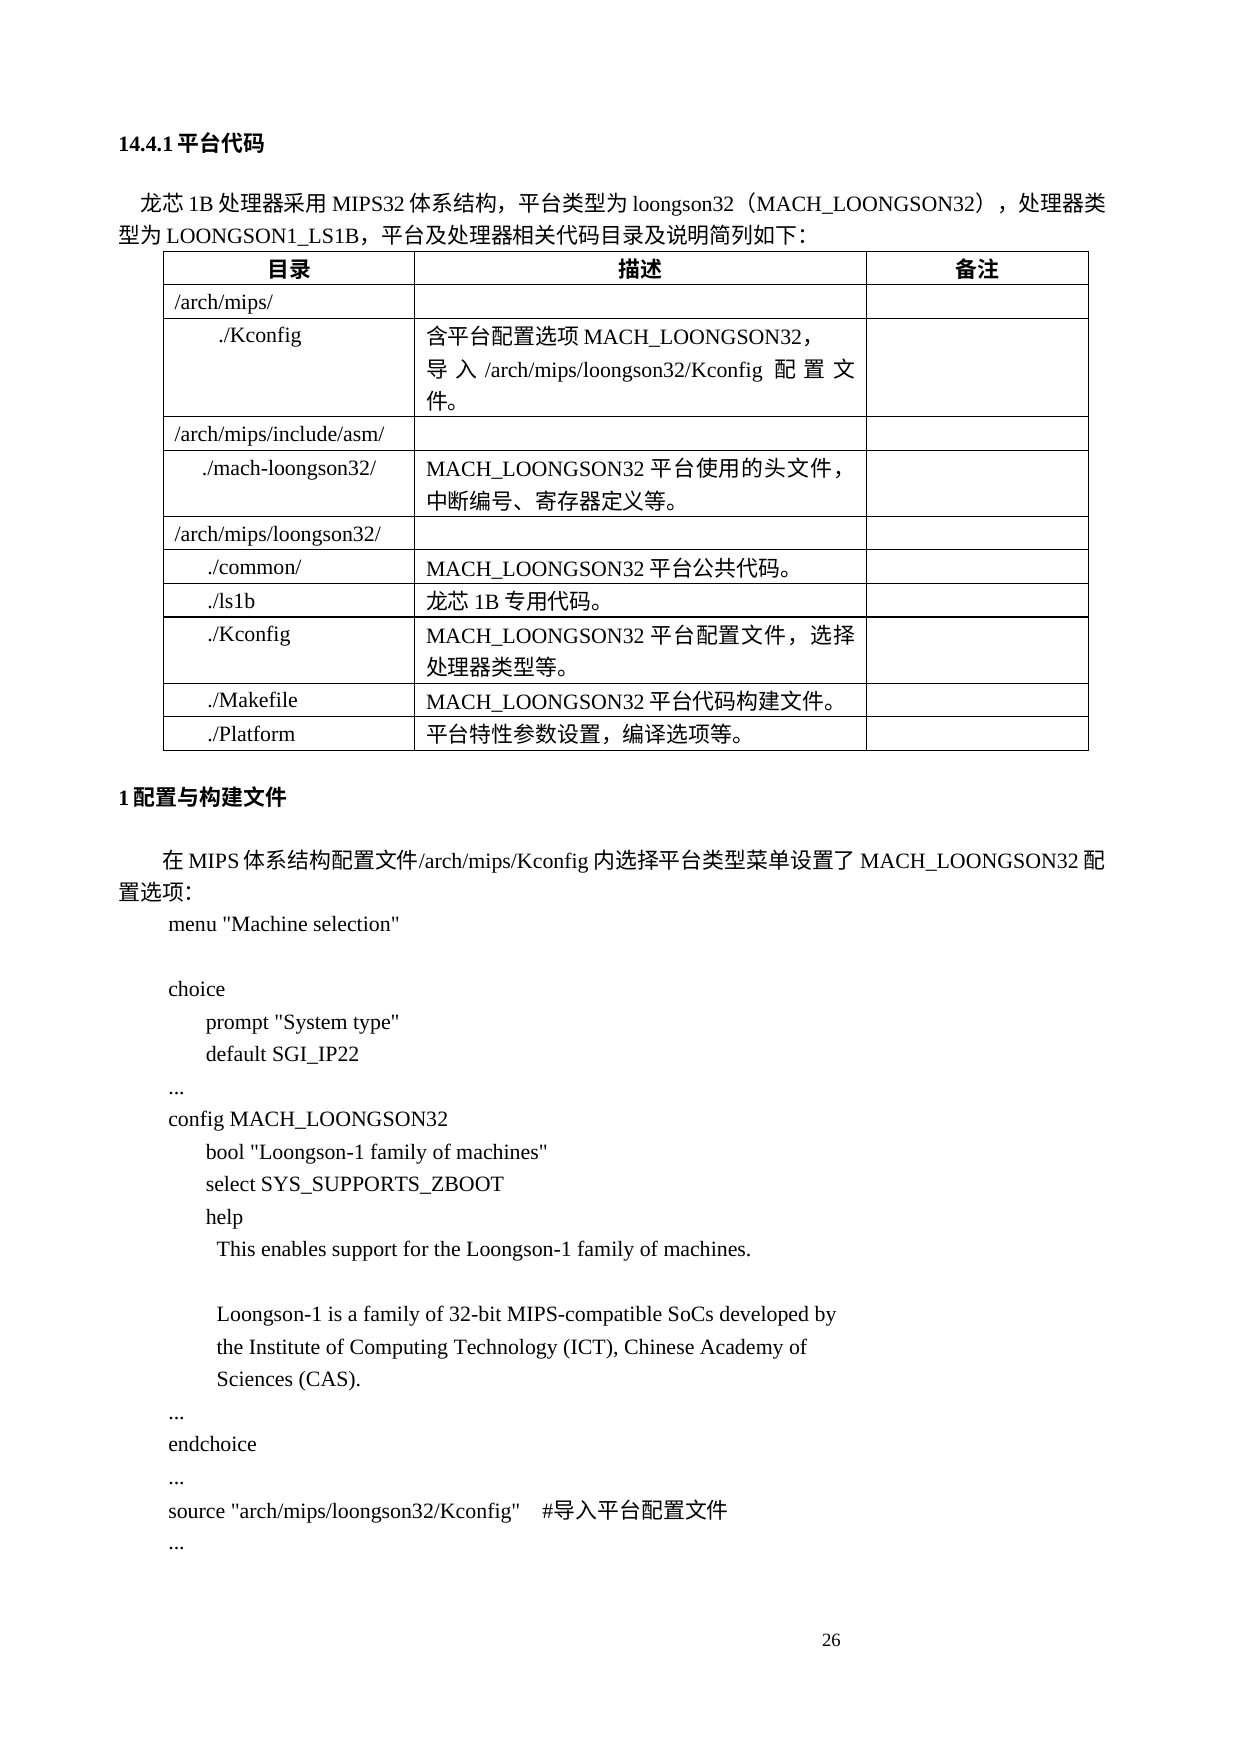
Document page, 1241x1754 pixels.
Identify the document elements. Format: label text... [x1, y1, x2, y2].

table_cell ./Kconfig [164, 319, 414, 416]
text ... [118, 1070, 1122, 1102]
table_cell [867, 285, 1088, 318]
table_cell ./ls1b [164, 584, 414, 616]
table_cell /arch/mips/include/asm/ [164, 417, 414, 450]
text Loongson-1 is a family of 32-bit MIPS-compatible SoCs developed by [118, 1297, 1122, 1330]
text help [118, 1200, 1122, 1232]
table_cell ./Kconfig [164, 618, 414, 682]
text the Institute of Computing Technology (ICT), Chinese Academy of [118, 1330, 1122, 1362]
text 在MIPS体系结构配置文件/arch/mips/Kconfig内选择平台类型菜单设置了MACH_LOONGSON32配置选项： [118, 842, 1122, 907]
table_cell [867, 451, 1088, 516]
table_cell 龙芯1B专用代码。 [415, 584, 866, 616]
text 龙芯1B处理器采用MIPS32体系结构，平台类型为loongson32（MACH_LOONGSON32），处理器类型为LOONGSON1_LS1B，平台及处理器相关代码目录及说明简列如下： [118, 186, 1122, 251]
table_cell MACH_LOONGSON32平台使用的头文件，中断编号、寄存器定义等。 [415, 451, 866, 516]
text config MACH_LOONGSON32 [118, 1102, 1122, 1135]
table_cell ./mach-loongson32/ [164, 451, 414, 516]
text select SYS_SUPPORTS_ZBOOT [118, 1167, 1122, 1200]
table_cell [867, 618, 1088, 682]
table_header 备注 [867, 252, 1088, 284]
text default SGI_IP22 [118, 1037, 1122, 1070]
table_cell ./common/ [164, 550, 414, 583]
text This enables support for the Loongson-1 family of machines. [118, 1232, 1122, 1265]
text ... [118, 1525, 1122, 1557]
table_cell [867, 584, 1088, 616]
subtitle 14.4.1平台代码 [118, 126, 1122, 158]
table_cell MACH_LOONGSON32平台代码构建文件。 [415, 684, 866, 716]
table_cell [867, 717, 1088, 749]
text choice [118, 972, 1122, 1005]
table_cell 含平台配置选项MACH_LOONGSON32， 导入/arch/mips/loongson32/Kconfig配置文件。 [415, 319, 866, 416]
table_cell [415, 517, 866, 549]
table_cell [867, 684, 1088, 716]
text prompt "System type" [118, 1005, 1122, 1037]
text bool "Loongson-1 family of machines" [118, 1135, 1122, 1167]
table_cell [415, 417, 866, 450]
text endchoice [118, 1427, 1122, 1460]
table_cell [867, 417, 1088, 450]
table_cell ./Makefile [164, 684, 414, 716]
table_header 目录 [164, 252, 414, 284]
text ... [118, 1395, 1122, 1427]
text source "arch/mips/loongson32/Kconfig" #导入平台配置文件 [118, 1492, 1122, 1525]
subtitle 1配置与构建文件 [118, 780, 1122, 812]
table_cell ./Platform [164, 717, 414, 749]
table_cell [867, 319, 1088, 416]
table_cell MACH_LOONGSON32平台配置文件，选择处理器类型等。 [415, 618, 866, 682]
table_cell MACH_LOONGSON32平台公共代码。 [415, 550, 866, 583]
text menu "Machine selection" [118, 907, 1122, 940]
table_cell /arch/mips/loongson32/ [164, 517, 414, 549]
table_cell [415, 285, 866, 318]
table_cell 平台特性参数设置，编译选项等。 [415, 717, 866, 749]
table_cell [867, 517, 1088, 549]
table_cell /arch/mips/ [164, 285, 414, 318]
text Sciences (CAS). [118, 1362, 1122, 1395]
text ... [118, 1460, 1122, 1492]
table_cell [867, 550, 1088, 583]
table_header 描述 [415, 252, 866, 284]
